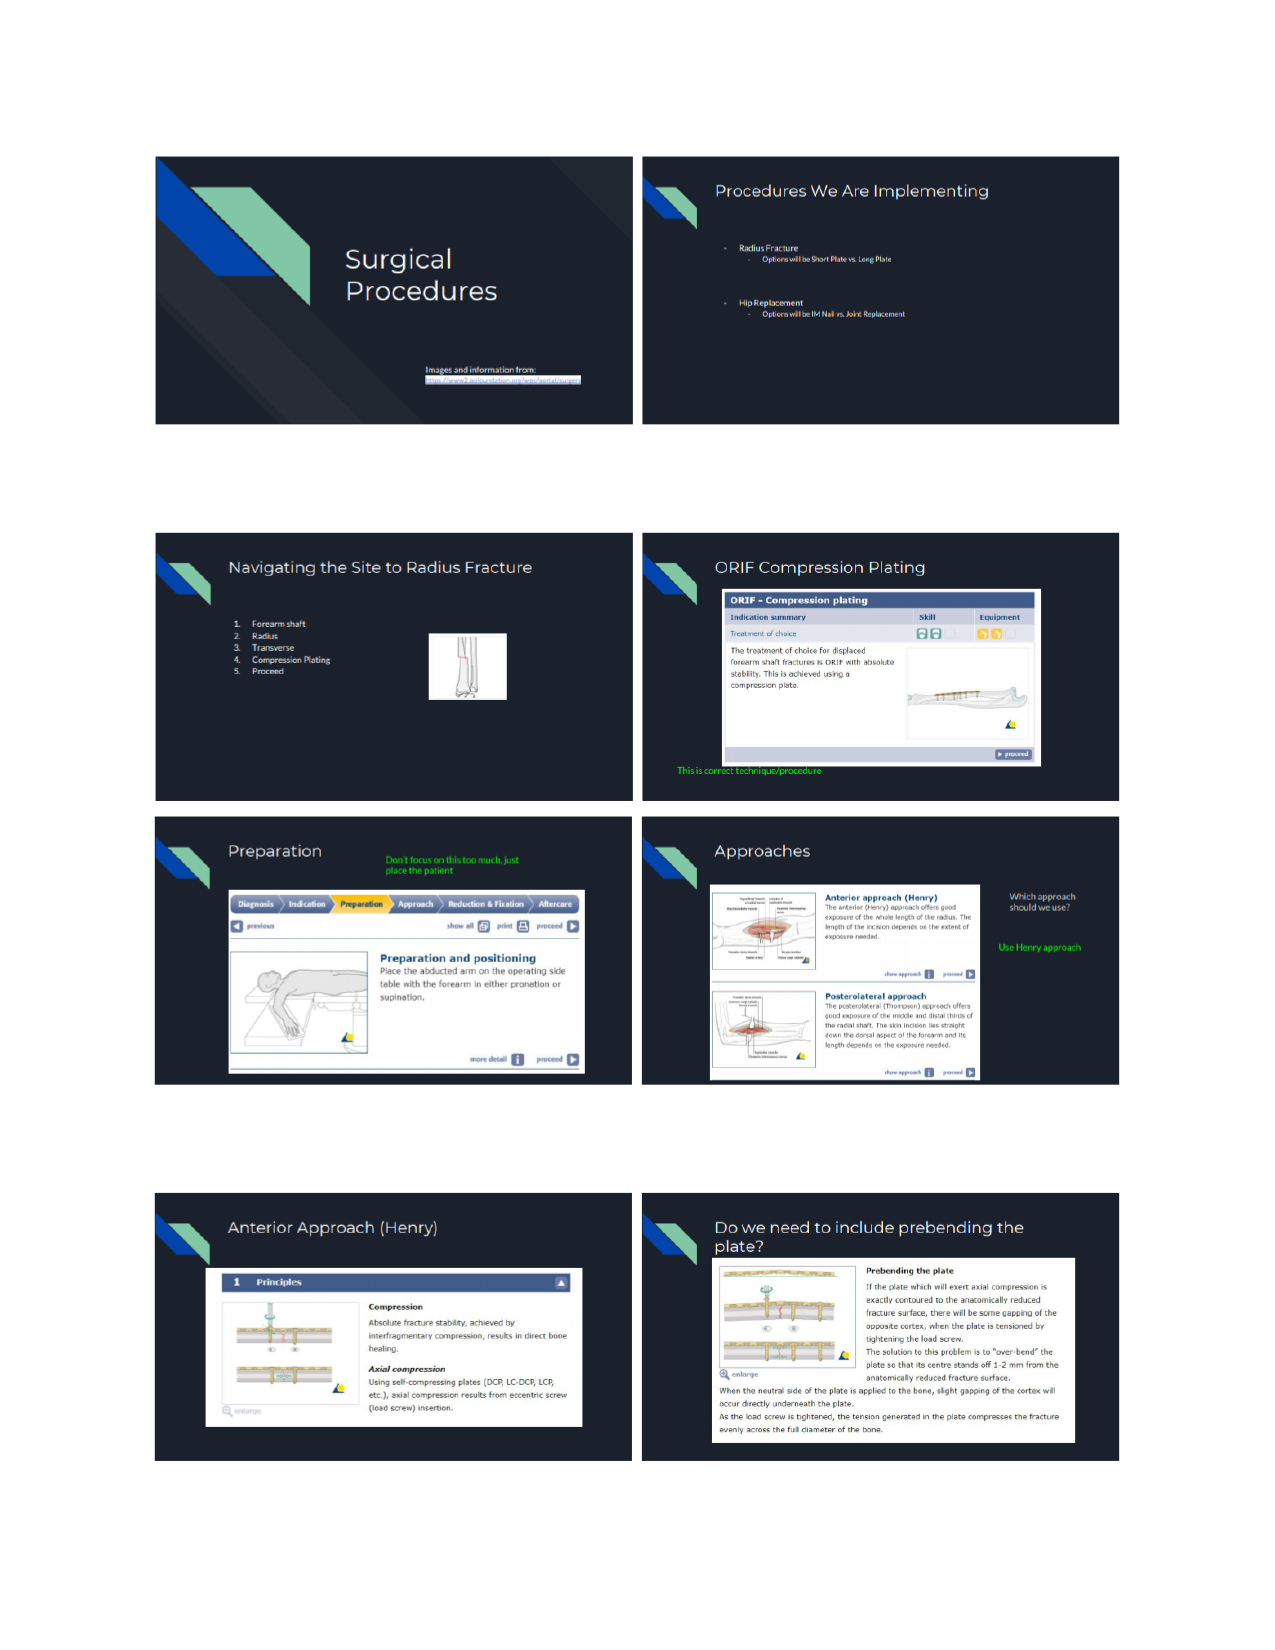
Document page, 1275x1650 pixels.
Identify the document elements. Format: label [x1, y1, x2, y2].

picture [150, 810, 1125, 1463]
picture [150, 150, 1125, 807]
